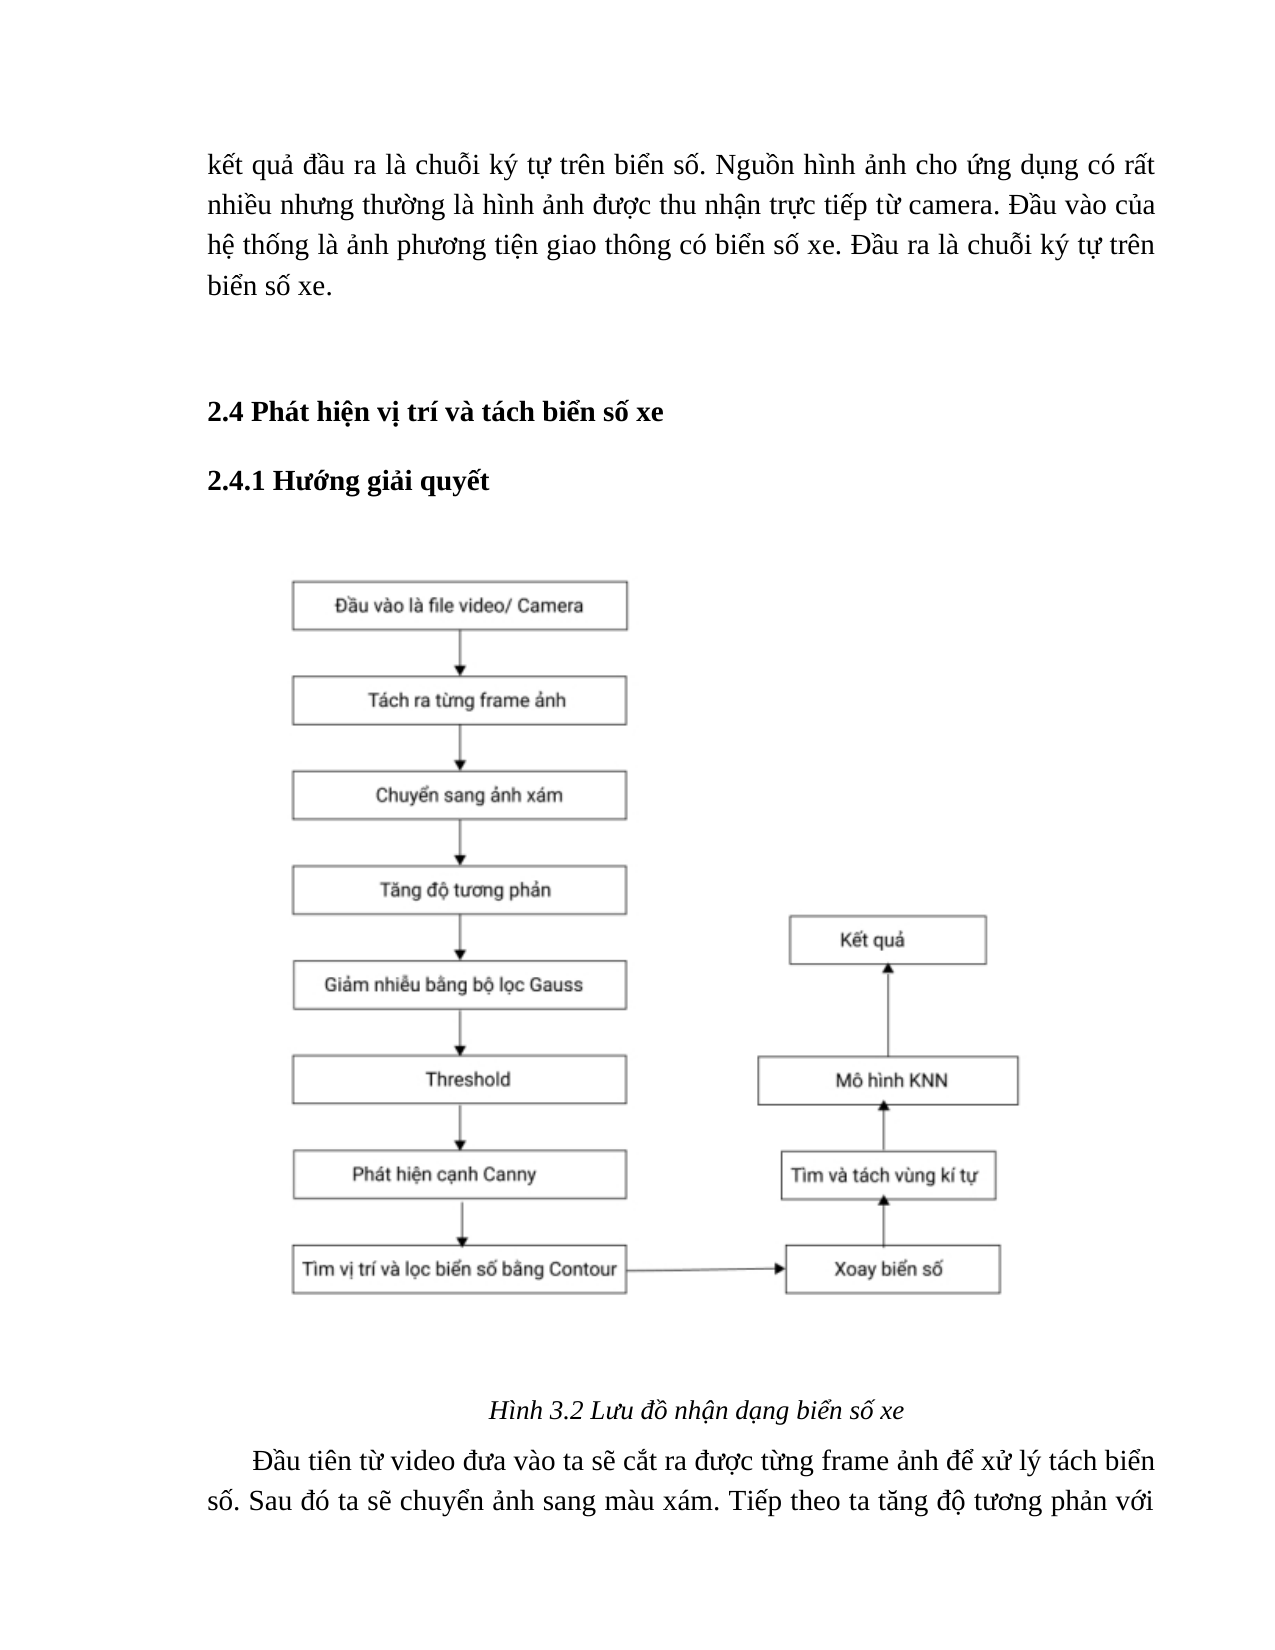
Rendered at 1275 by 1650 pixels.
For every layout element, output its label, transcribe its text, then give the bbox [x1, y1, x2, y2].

picture [252, 560, 1047, 1331]
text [207, 147, 1156, 301]
text Hình 3.2 Lưu đồ nhận dạng biển số xe [207, 1394, 1156, 1425]
subtitle Hướng giải quyết [207, 463, 1156, 497]
subtitle Phát hiện vị trí và tách biển số xe [207, 394, 1156, 427]
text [207, 1443, 1156, 1516]
